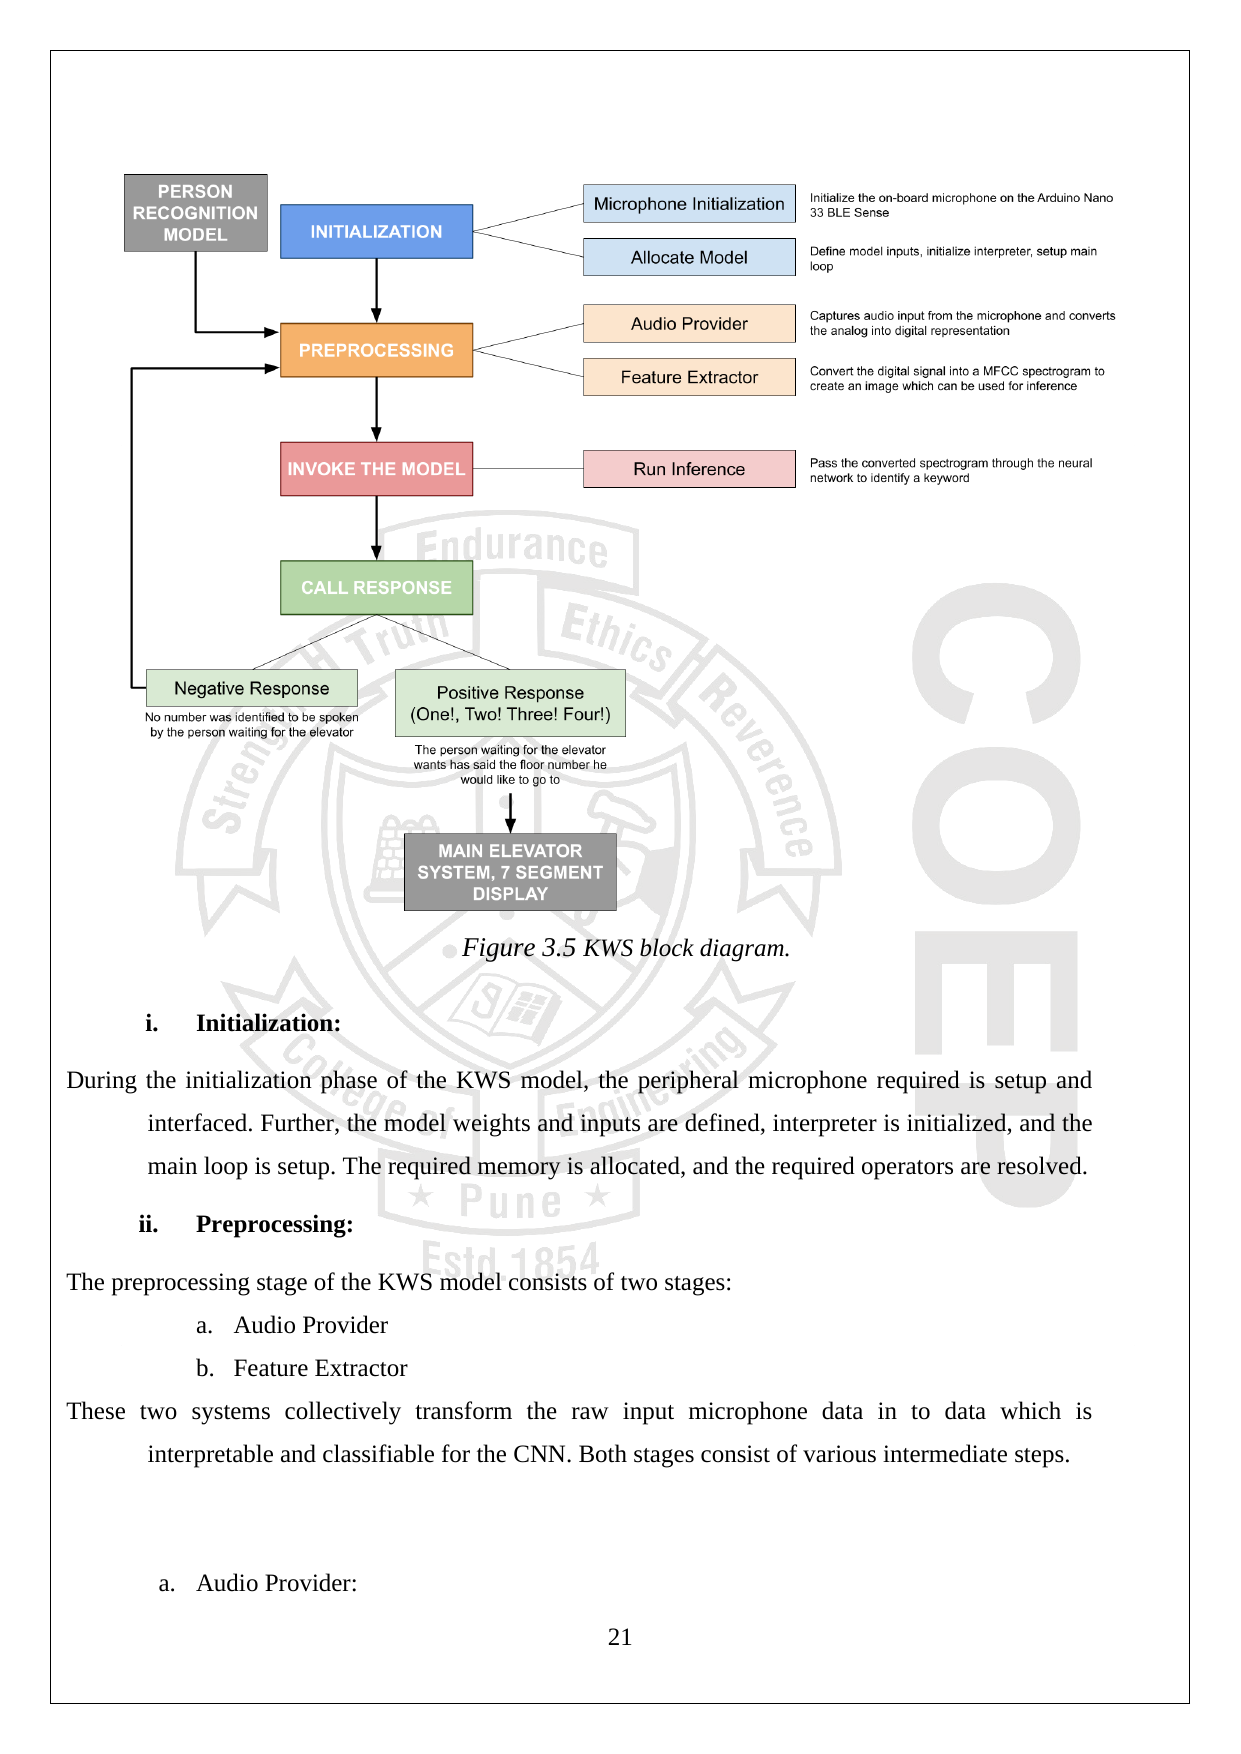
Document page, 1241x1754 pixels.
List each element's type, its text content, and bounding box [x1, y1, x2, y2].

text These two systems collectively transform the raw input microphone data in to data which is interpretable and classifiable for the CNN. Both stages consist of various intermediate steps. [66, 1396, 1094, 1468]
text Figure 3.5 KWS block diagram. [121, 931, 1134, 962]
picture [120, 164, 1133, 931]
list Feature Extractor [196, 1353, 1094, 1382]
text During the initialization phase of the KWS model, the peripheral microphone required is setup and interfaced. Further, the model weights and inputs are defined, interpreter is initialized, and the main loop is setup. The required memory is allocated, and the required operators are resolved. [66, 1065, 1094, 1180]
list Audio Provider: [158, 1568, 1094, 1597]
list Audio Provider [196, 1310, 1094, 1338]
list Preprocessing: [158, 1209, 1093, 1238]
list Initialization: [158, 1008, 1093, 1036]
text The preprocessing stage of the KWS model consists of two stages: [66, 1267, 1094, 1295]
